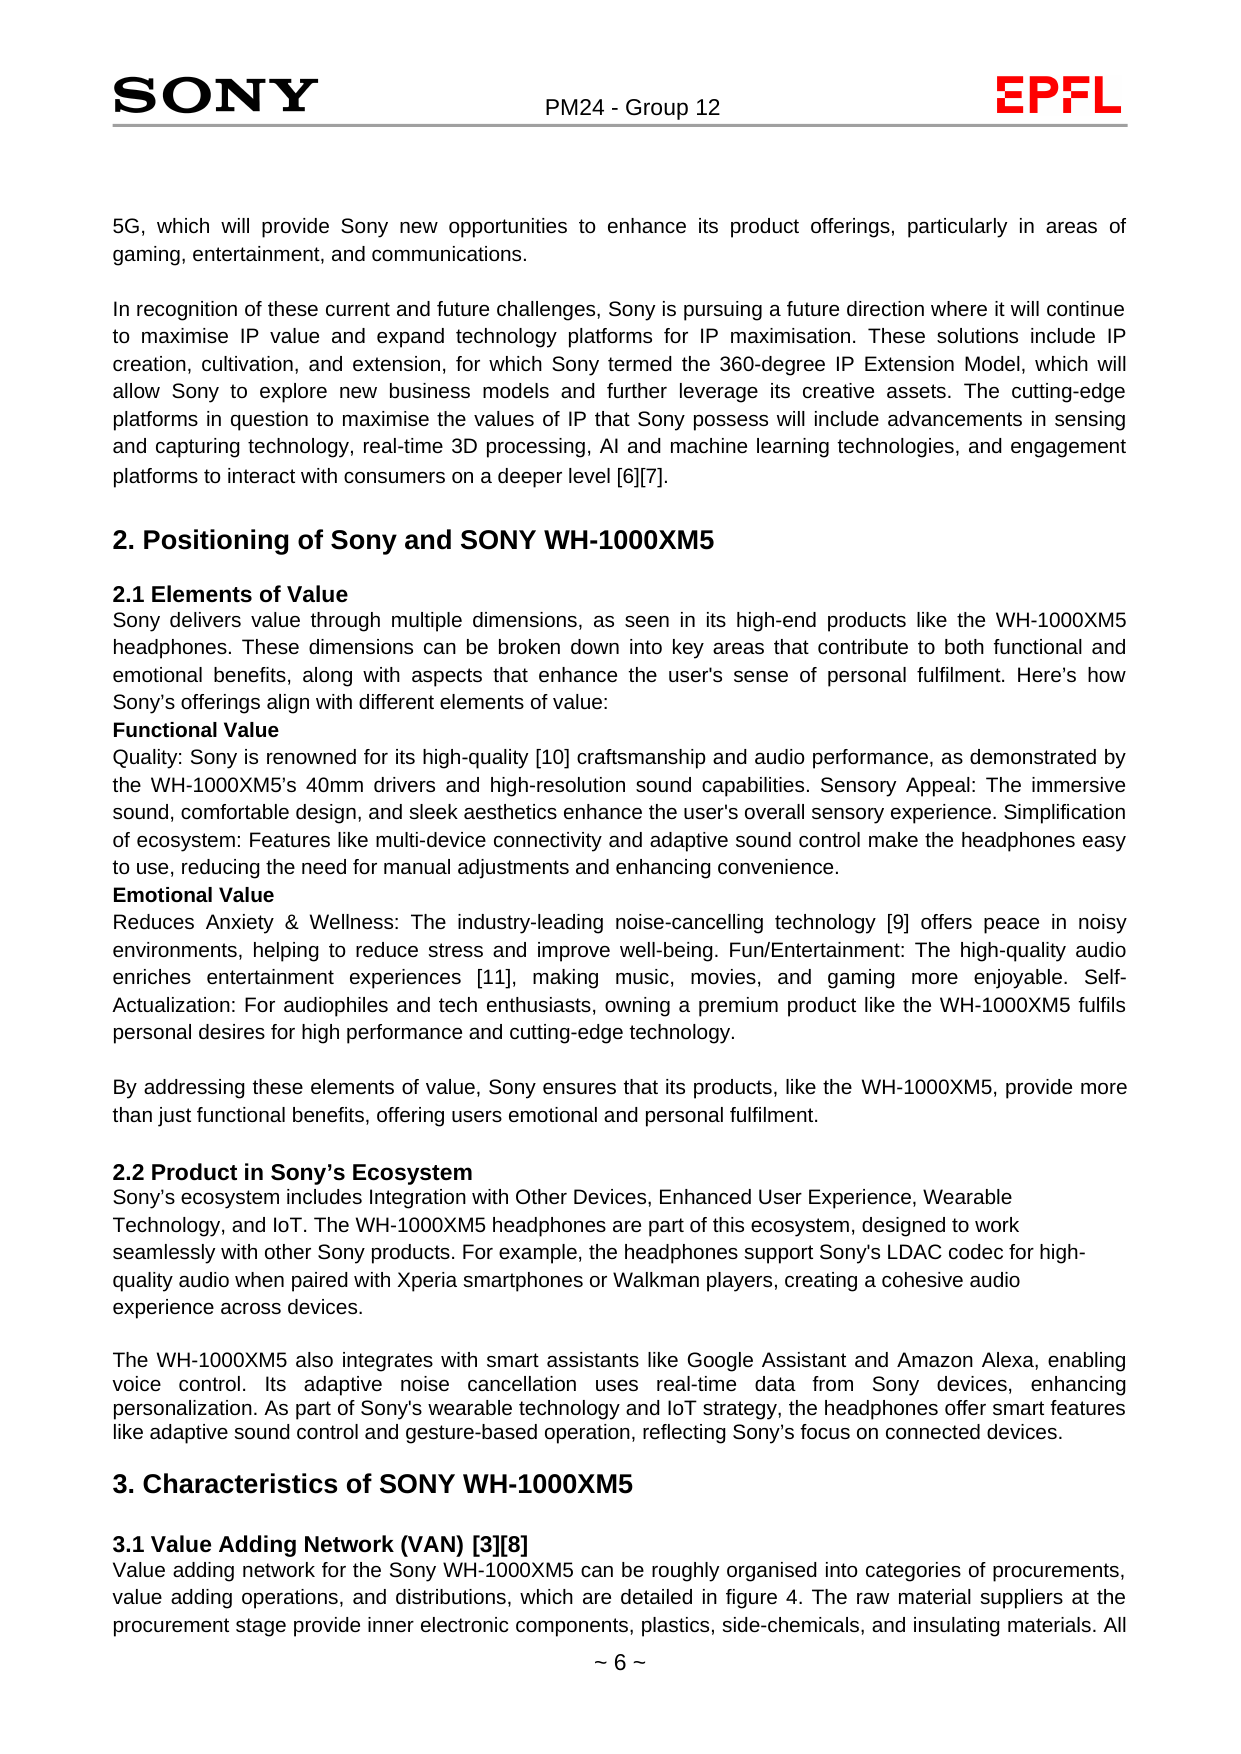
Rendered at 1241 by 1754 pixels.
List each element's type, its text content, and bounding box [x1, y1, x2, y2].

text Sony’s ecosystem includes Integration with Other Devices, Enhanced User Experience, Wearable Technology, and IoT. The WH-1000XM5 headphones are part of this ecosystem, designed to work seamlessly with other Sony products. For example, the headphones support Sony's LDAC codec for high-quality audio when paired with Xperia smartphones or Walkman players, creating a cohesive audio experience across devices. [112, 1185, 1128, 1319]
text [112, 214, 1128, 266]
picture [995, 75, 1123, 116]
subtitle 2.1 Elements of Value [112, 581, 1128, 608]
subtitle 2. Positioning of Sony and SONY WH-1000XM5 [112, 524, 1128, 555]
text Sony delivers value through multiple dimensions, as seen in its high-end products like the WH-1000XM5 headphones. These dimensions can be broken down into key areas that contribute to both functional and emotional benefits, along with aspects that enhance the user's sense of personal fulfilment. Here’s how Sony’s offerings align with different elements of value: [112, 608, 1128, 714]
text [112, 1557, 1128, 1636]
text Emotional Value [112, 883, 1128, 907]
subtitle 3.1 Value Adding Network (VAN) [3][8] [112, 1531, 1128, 1557]
text Reduces Anxiety & Wellness: The industry-leading noise-cancelling technology [9] offers peace in noisy environments, helping to reduce stress and improve well-being. Fun/Entertainment: The high-quality audio enriches entertainment experiences [11], making music, movies, and gaming more enjoyable. Self-Actualization: For audiophiles and tech enthusiasts, owning a premium product like the WH-1000XM5 fulfils personal desires for high performance and cutting-edge technology. [112, 910, 1128, 1044]
subtitle 2.2 Product in Sony’s Ecosystem [112, 1159, 1128, 1185]
text Functional Value [112, 718, 1128, 742]
text The WH-1000XM5 also integrates with smart assistants like Google Assistant and Amazon Alexa, enabling voice control. Its adaptive noise cancellation uses real-time data from Sony devices, enhancing personalization. As part of Sony's wearable technology and IoT strategy, the headphones offer smart features like adaptive sound control and gesture-based operation, reflecting Sony’s focus on connected devices. [112, 1348, 1128, 1443]
text In recognition of these current and future challenges, Sony is pursuing a future direction where it will continue to maximise IP value and expand technology platforms for IP maximisation. These solutions include IP creation, cultivation, and extension, for which Sony termed the 360-degree IP Extension Model, which will allow Sony to explore new business models and further leverage its creative assets. The cutting-edge platforms in question to maximise the values of IP that Sony possess will include advancements in sensing and capturing technology, real-time 3D processing, AI and machine learning technologies, and engagement platforms to interact with consumers on a deeper level [6][7]. [112, 297, 1128, 488]
text By addressing these elements of value, Sony ensures that its products, like the WH-1000XM5, provide more than just functional benefits, offering users emotional and personal fulfilment. [112, 1075, 1128, 1127]
picture [112, 75, 320, 116]
text Quality: Sony is renowned for its high-quality [10] craftsmanship and audio performance, as demonstrated by the WH-1000XM5’s 40mm drivers and high-resolution sound capabilities. Sensory Appeal: The immersive sound, comfortable design, and sleek aesthetics enhance the user's overall sensory experience. Simplification of ecosystem: Features like multi-device connectivity and adaptive sound control make the headphones easy to use, reducing the need for manual adjustments and enhancing convenience. [112, 745, 1128, 879]
subtitle 3. Characteristics of SONY WH-1000XM5 [112, 1468, 1128, 1500]
